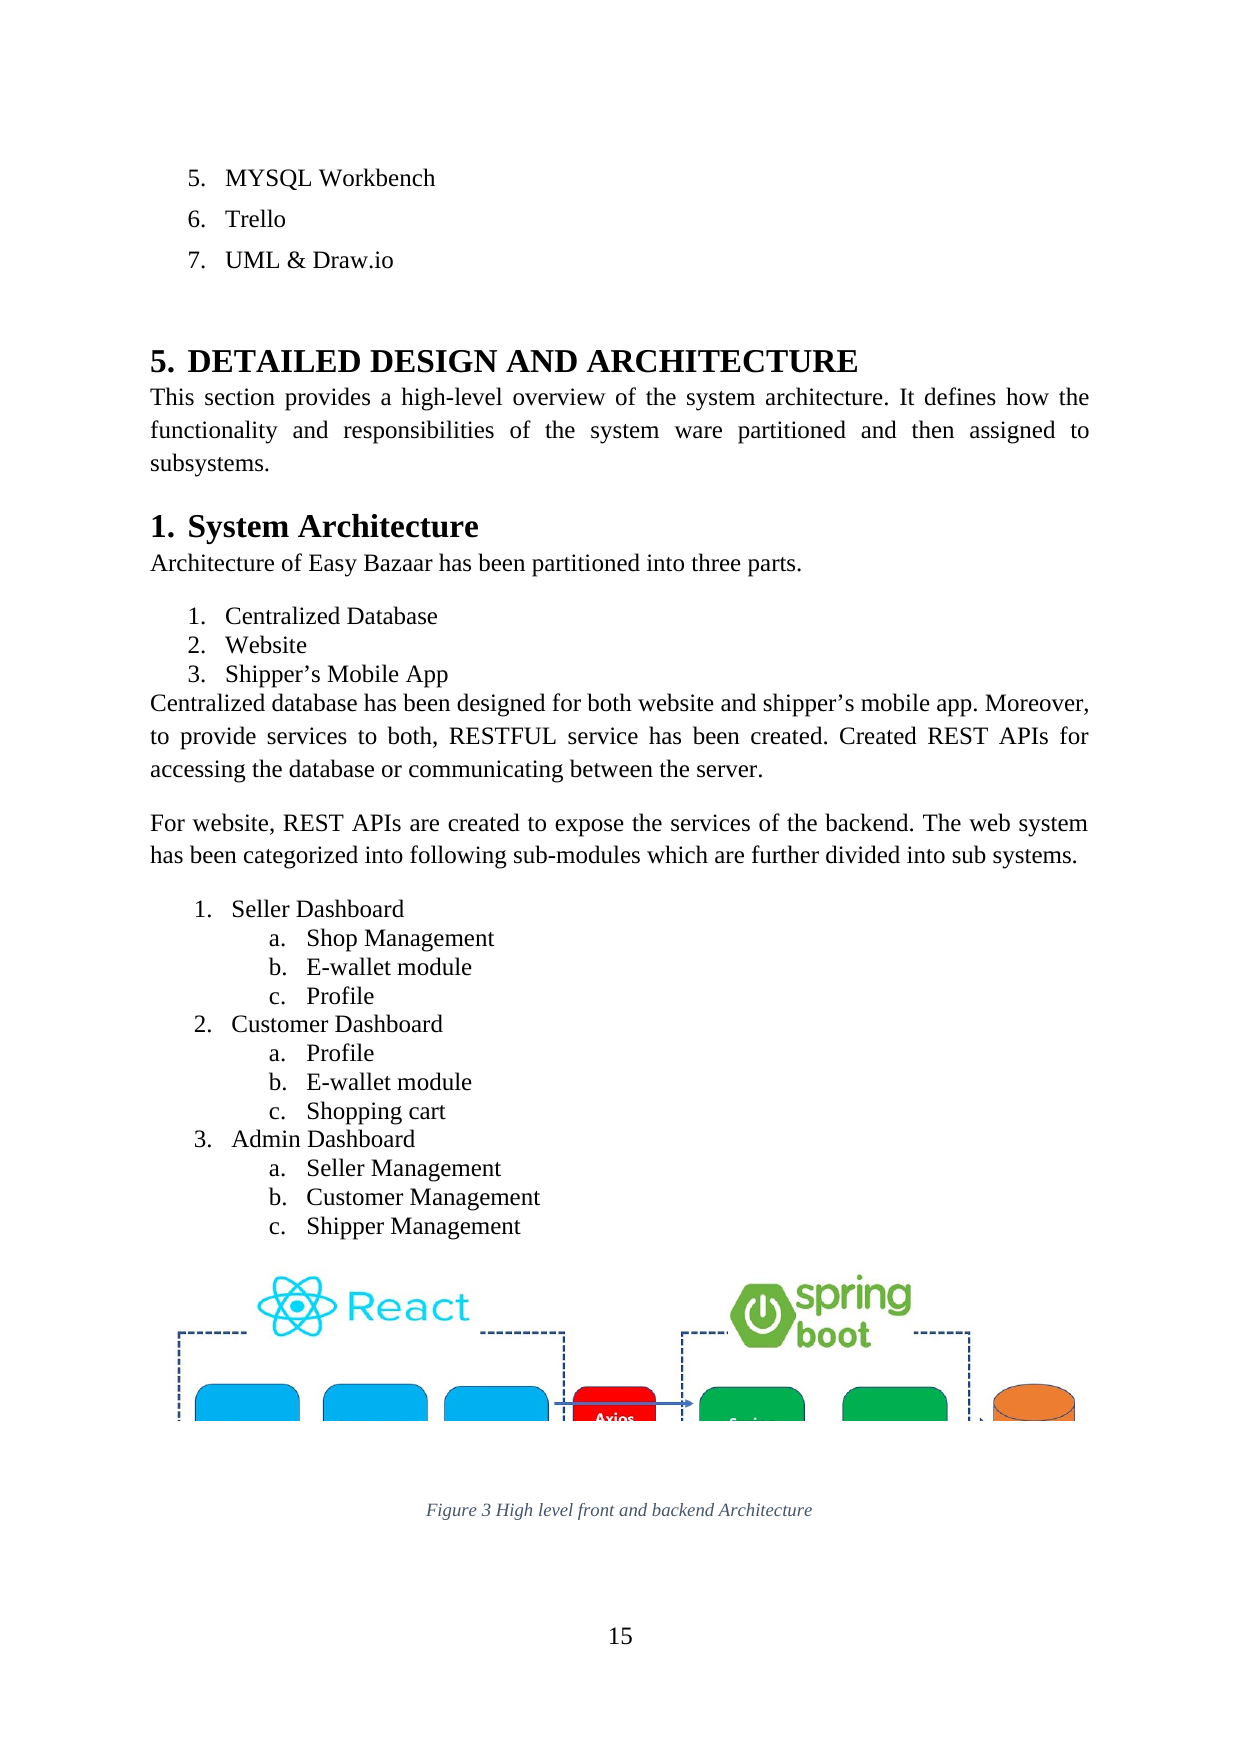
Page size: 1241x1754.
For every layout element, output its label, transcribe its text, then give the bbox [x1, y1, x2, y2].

subtitle DETAILED DESIGN AND ARCHITECTURE [150, 341, 1090, 379]
list Shipper Management [269, 1211, 1090, 1239]
list Profile [269, 1038, 1090, 1067]
list UML & Draw.io [187, 233, 1090, 274]
list E-wallet module [269, 952, 1090, 981]
list Customer Dashboard [194, 1009, 1090, 1038]
list Website [187, 630, 1090, 659]
subtitle System Architecture [150, 506, 1090, 544]
picture [150, 1261, 1087, 1421]
list Trello [187, 191, 1090, 233]
list Customer Management [269, 1182, 1090, 1211]
list Centralized Database [187, 601, 1090, 630]
list Shopping cart [269, 1096, 1090, 1124]
list MYSQL Workbench [187, 150, 1090, 191]
list E-wallet module [269, 1067, 1090, 1096]
list Seller Dashboard [194, 894, 1090, 923]
text This section provides a high-level overview of the system architecture. It defines how the functionality and responsibilities of the system ware partitioned and then assigned to subsystems. [150, 382, 1090, 477]
text Centralized database has been designed for both website and shipper’s mobile app. Moreover, to provide services to both, RESTFUL service has been created. Created REST APIs for accessing the database or communicating between the server. [150, 688, 1090, 782]
list Shipper’s Mobile App [187, 659, 1090, 688]
text For website, REST APIs are created to expose the services of the backend. The web system has been categorized into following sub-modules which are further divided into sub systems. [150, 808, 1090, 869]
text Figure 3 High level front and backend Architecture [150, 1499, 1090, 1520]
text Architecture of Easy Bazaar has been partitioned into three parts. [150, 548, 1090, 576]
list Seller Management [269, 1153, 1090, 1182]
list Shop Management [269, 923, 1090, 952]
list Admin Dashboard [194, 1124, 1090, 1153]
list Profile [269, 981, 1090, 1009]
